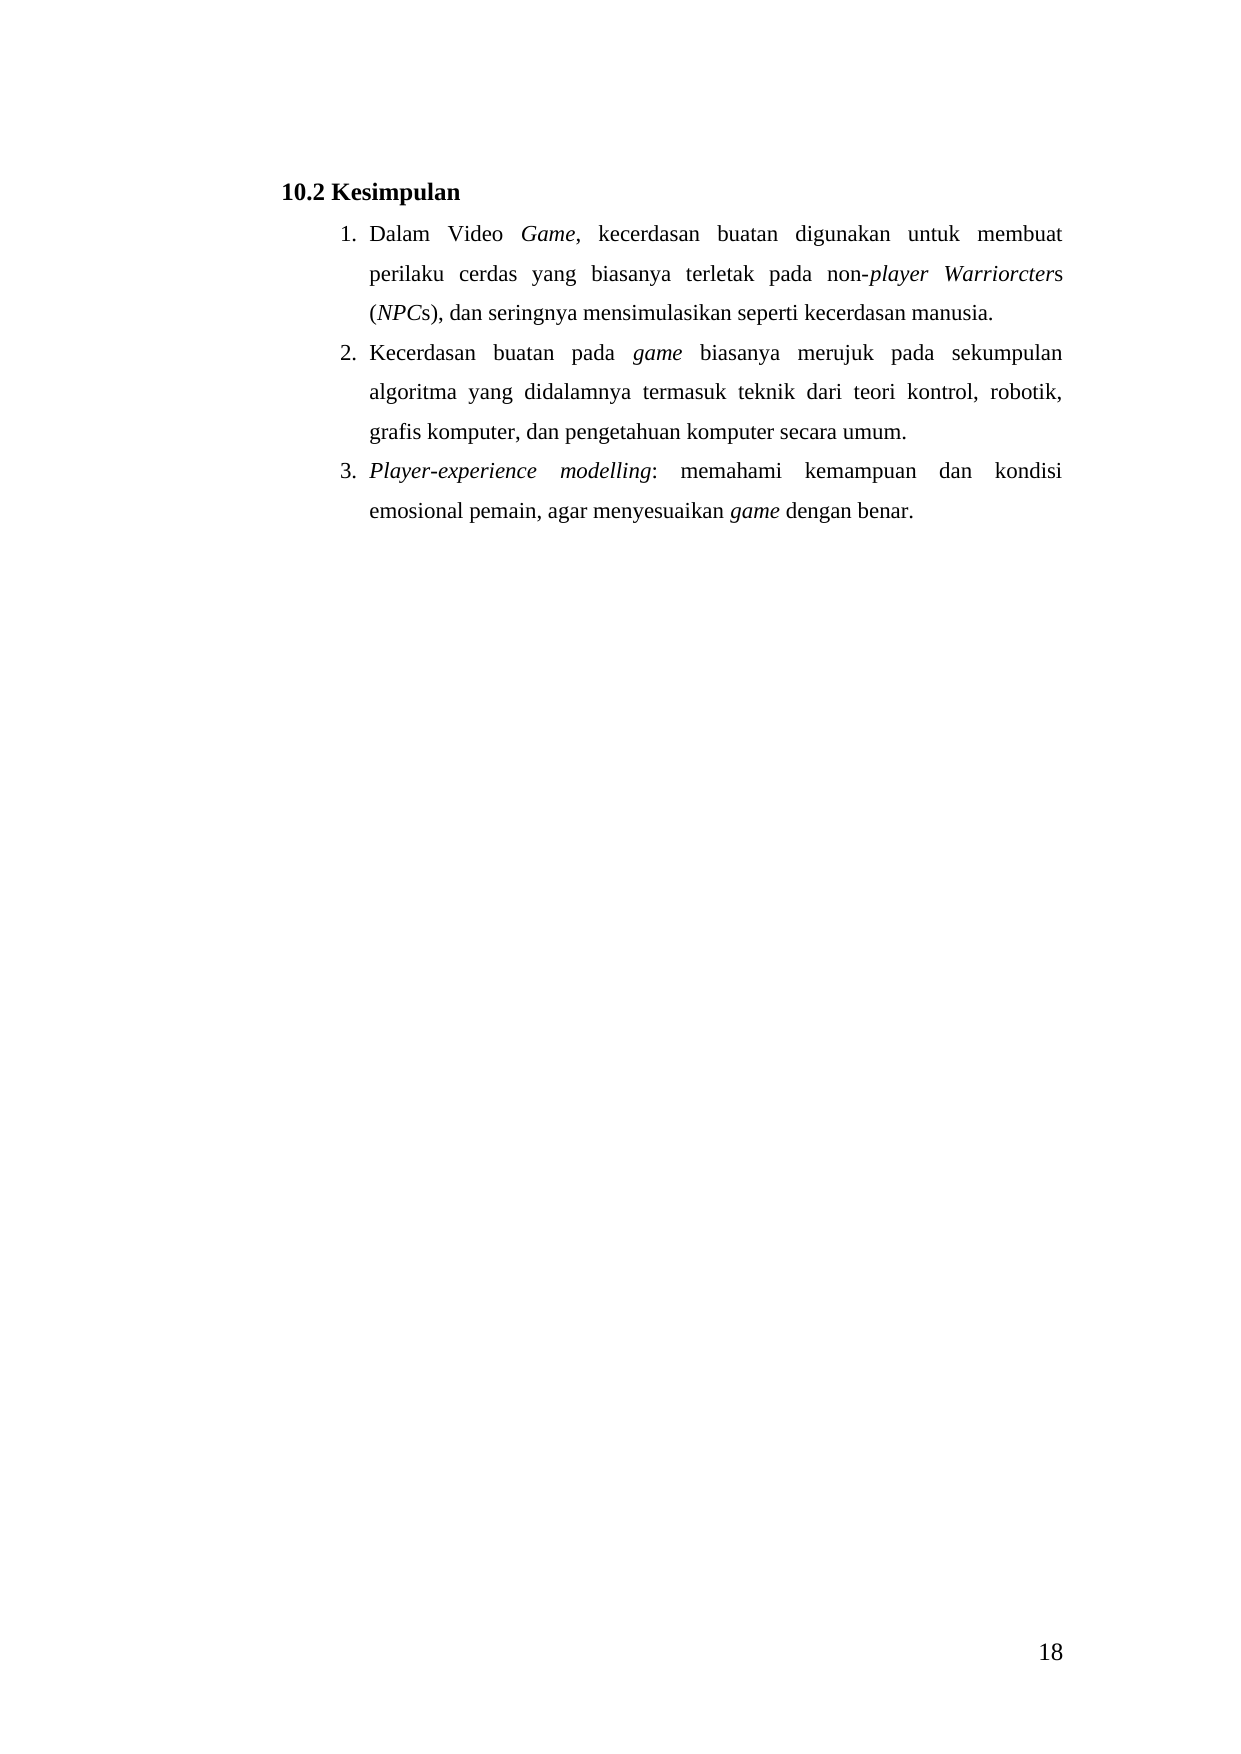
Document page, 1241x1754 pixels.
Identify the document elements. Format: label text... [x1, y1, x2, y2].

list Player-experience modelling: memahami kemampuan dan kondisi emosional pemain, agar menyesuaikan game dengan benar. [340, 457, 1063, 523]
list Dalam Video Game, kecerdasan buatan digunakan untuk membuat perilaku cerdas yang biasanya terletak pada non-player Warriorcters (NPCs), dan seringnya mensimulasikan seperti kecerdasan manusia. [340, 220, 1063, 326]
subtitle Kesimpulan [281, 177, 1063, 206]
list Kecerdasan buatan pada game biasanya merujuk pada sekumpulan algoritma yang didalamnya termasuk teknik dari teori kontrol, robotik, grafis komputer, dan pengetahuan komputer secara umum. [340, 339, 1063, 444]
